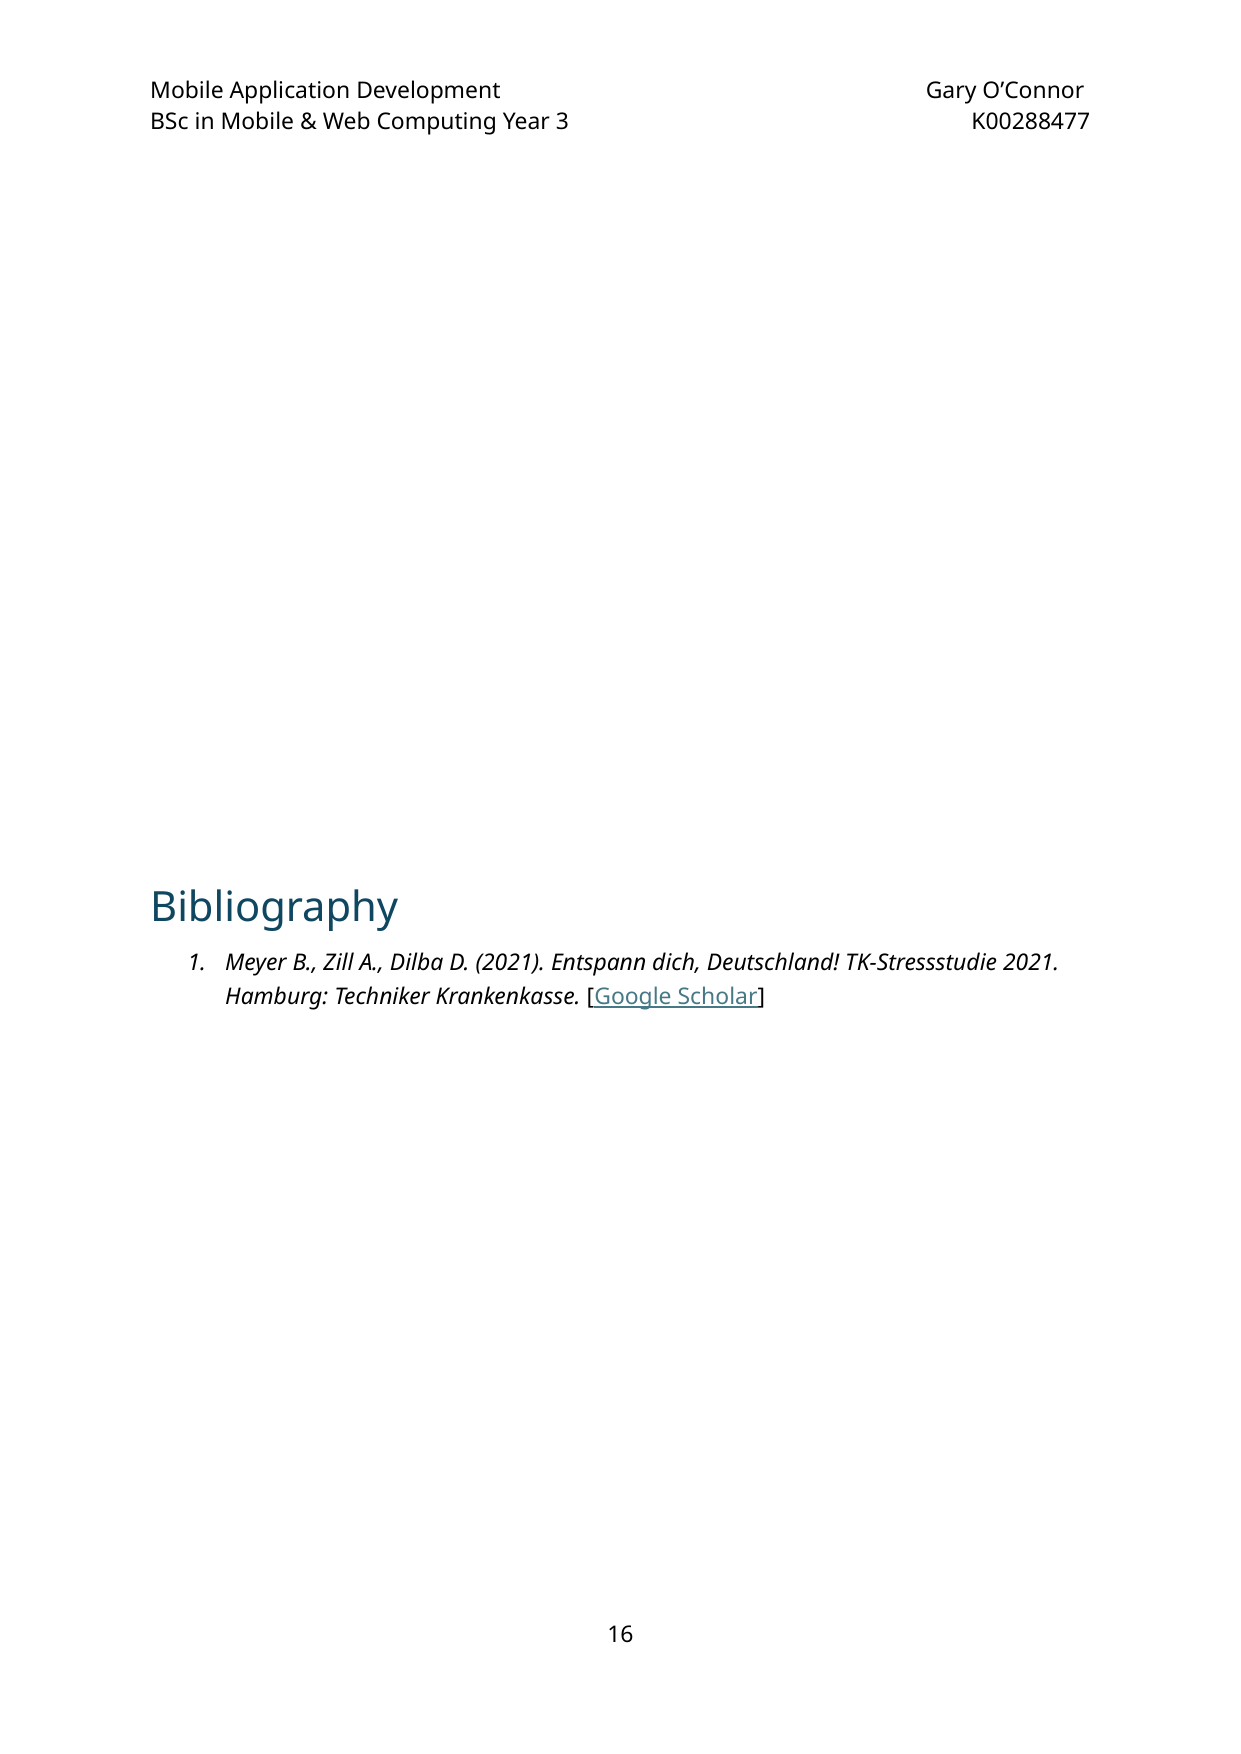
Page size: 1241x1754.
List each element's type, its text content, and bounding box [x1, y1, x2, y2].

subtitle Bibliography [150, 877, 1090, 933]
list Meyer B., Zill A., Dilba D. (2021). Entspann dich, Deutschland! TK-Stressstudie 2021. Hamburg: Techniker Krankenkasse. [Google Scholar] [187, 946, 1090, 1011]
